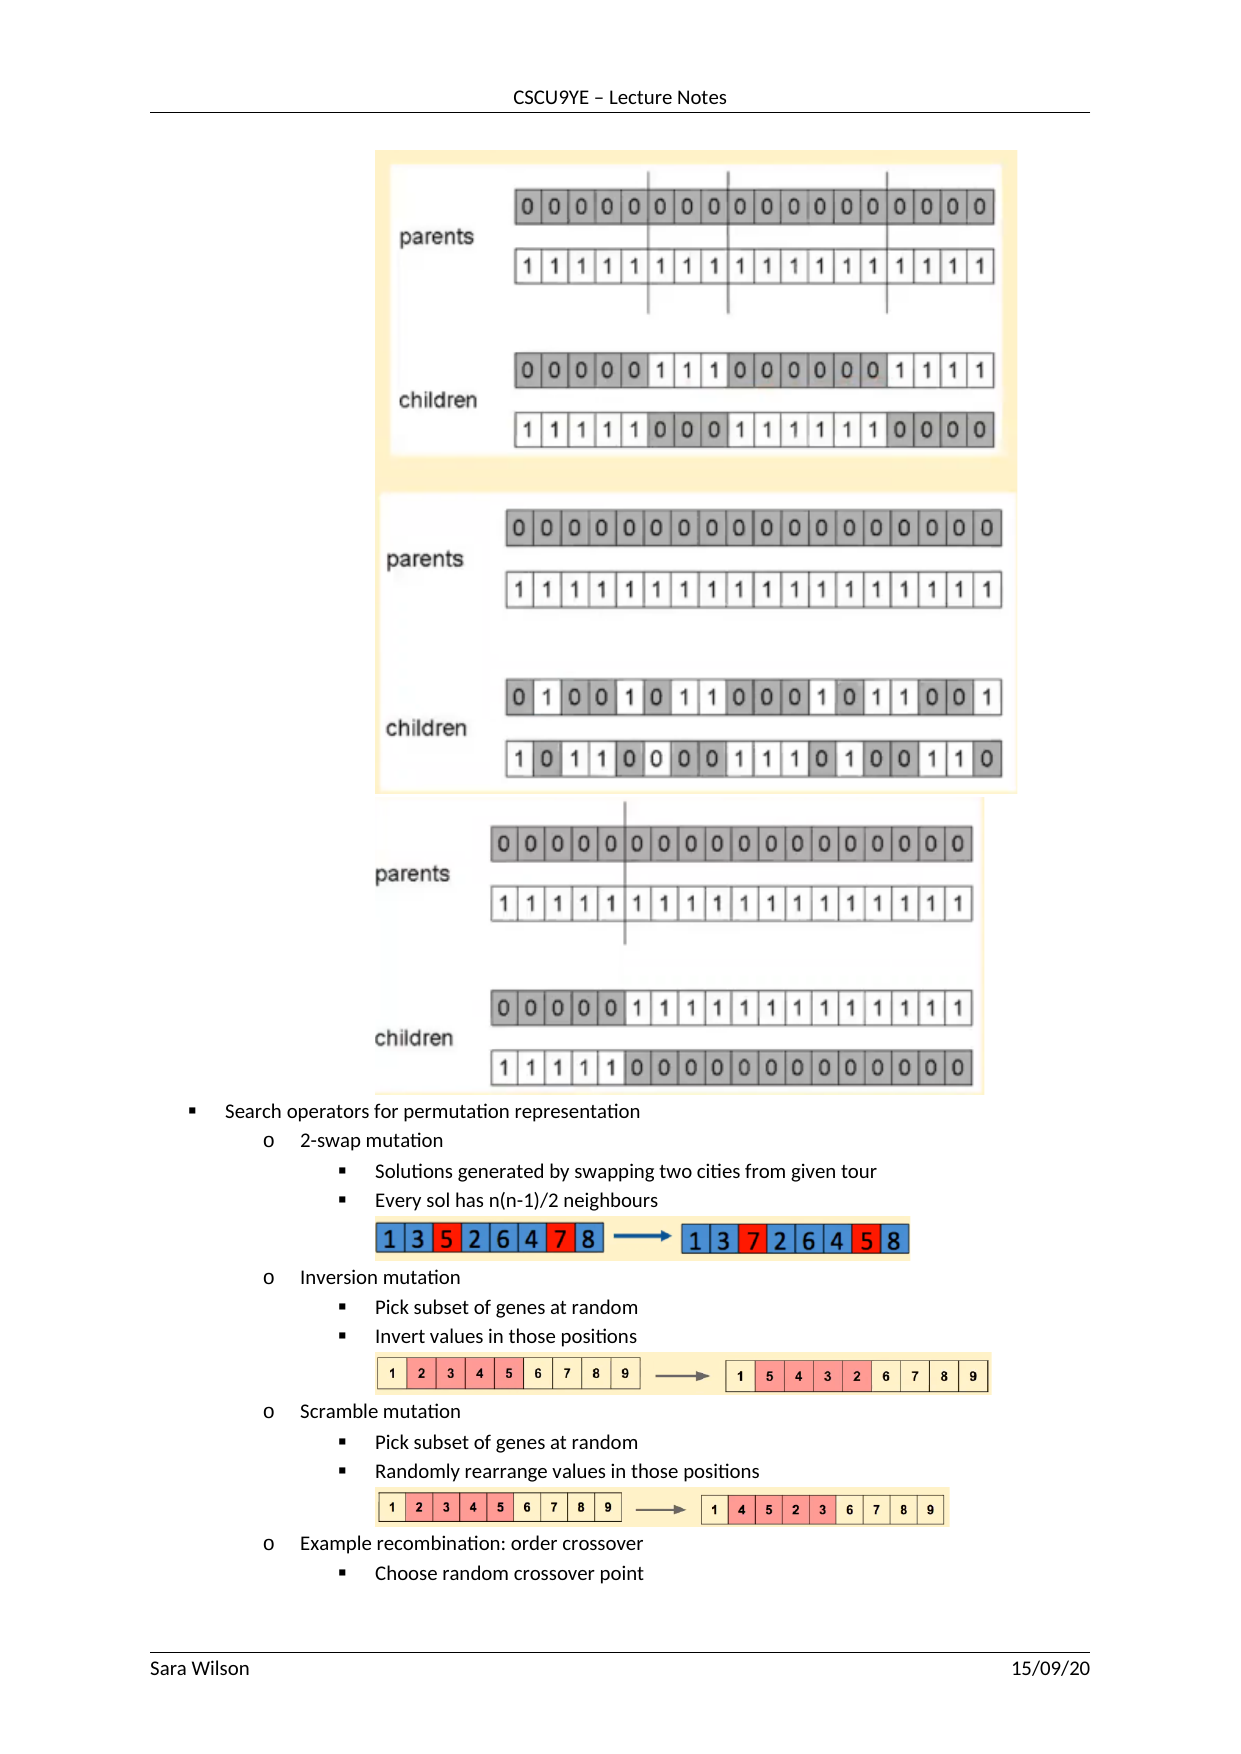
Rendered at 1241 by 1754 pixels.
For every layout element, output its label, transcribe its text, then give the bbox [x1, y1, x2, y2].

list Solutions generated by swapping two cities from given tour [337, 1158, 1090, 1183]
list Invert values in those positions [337, 1323, 1090, 1349]
list Every sol has n(n-1)/2 neighbours [337, 1187, 1090, 1212]
list Choose random crossover point [337, 1560, 1090, 1586]
list Inversion mutation [262, 1264, 1090, 1290]
list Pick subset of genes at random [337, 1294, 1090, 1320]
picture [375, 150, 1018, 794]
picture [375, 1216, 911, 1261]
list 2-swap mutation [262, 1127, 1090, 1154]
list Scramble mutation [262, 1398, 1090, 1425]
list Randomly rearrange values in those positions [337, 1458, 1090, 1483]
list Search operators for permutation representation [187, 1098, 1090, 1124]
list Pick subset of genes at random [337, 1429, 1090, 1454]
picture [375, 797, 985, 1095]
picture [375, 1352, 992, 1395]
list Example recombination: order crossover [262, 1530, 1090, 1556]
picture [375, 1487, 950, 1527]
